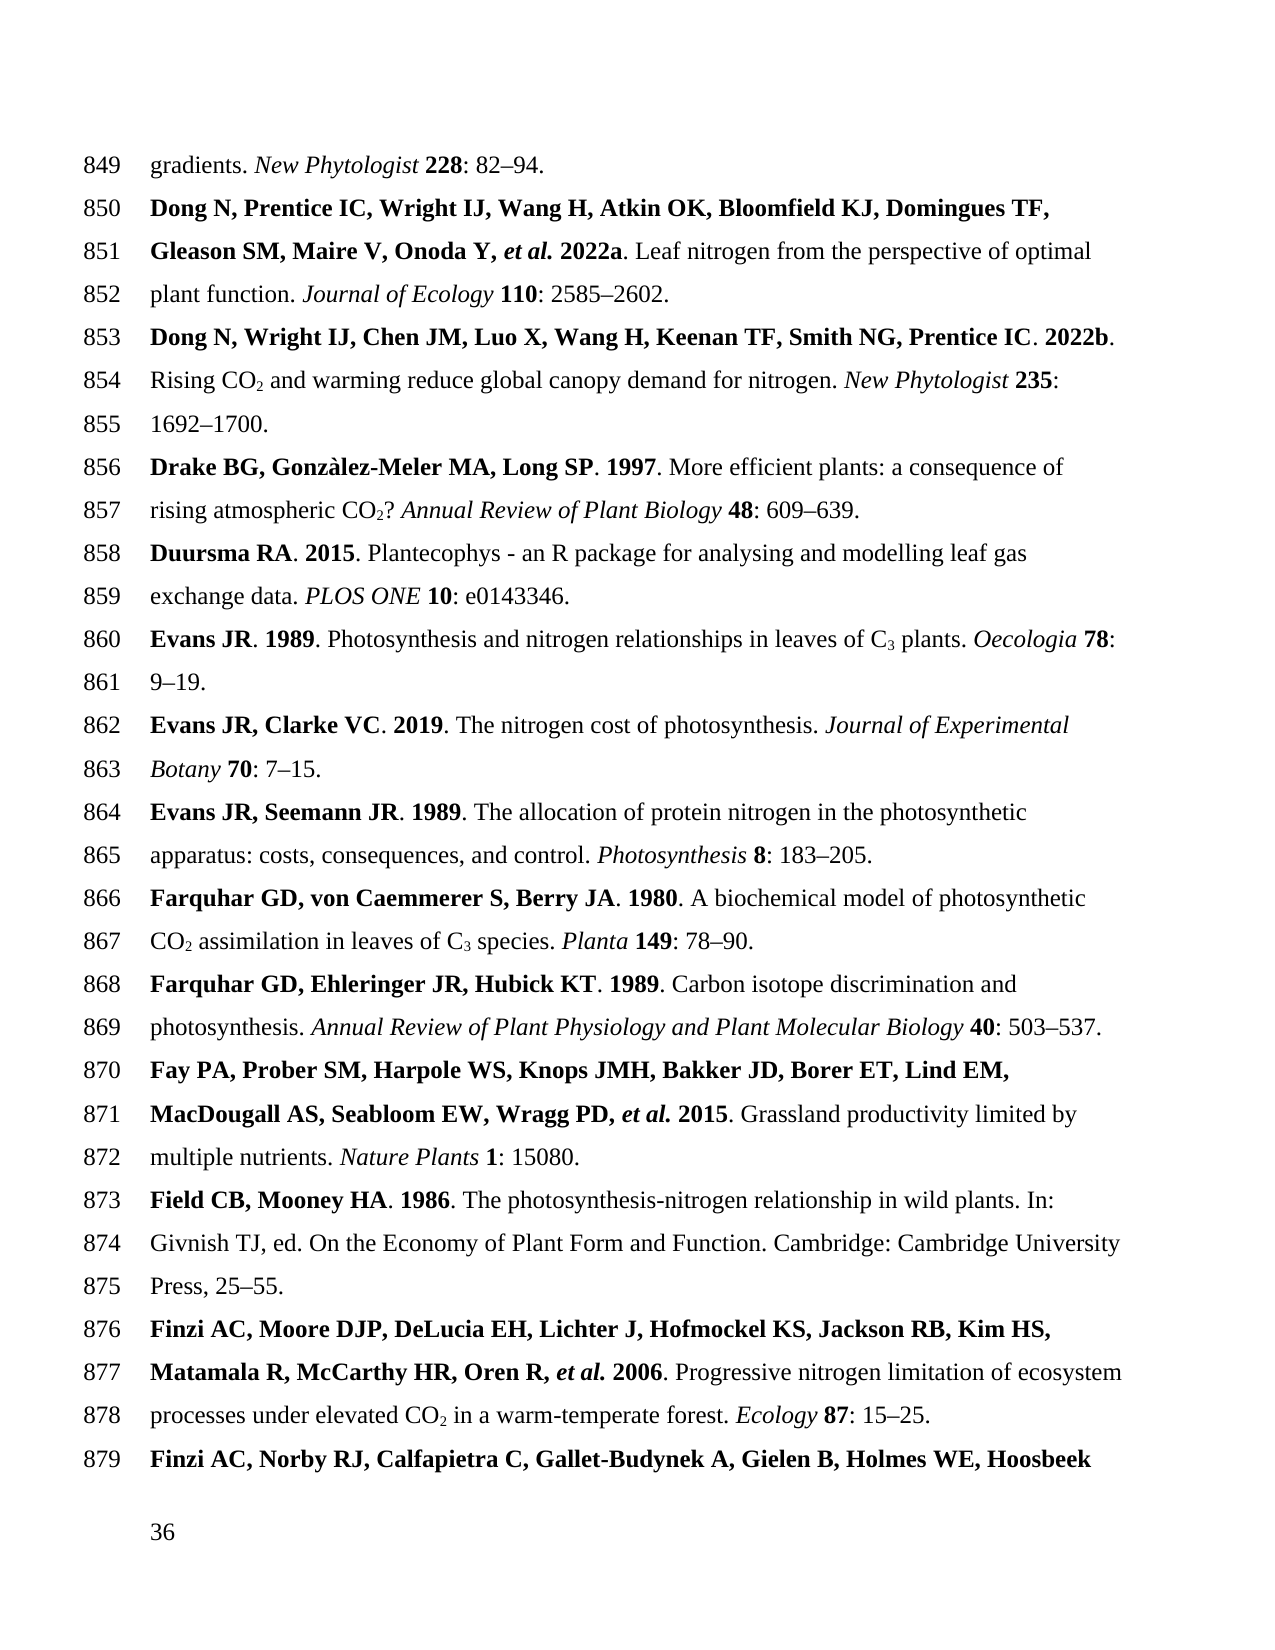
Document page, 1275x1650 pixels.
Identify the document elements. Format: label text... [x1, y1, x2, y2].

text Fay PA, Prober SM, Harpole WS, Knops JMH, Bakker JD, Borer ET, Lind EM, MacDougall AS, Seabloom EW, Wragg PD, et al. 2015. Grassland productivity limited by multiple nutrients. Nature Plants 1: 15080. [150, 1056, 1125, 1171]
text Finzi AC, Moore DJP, DeLucia EH, Lichter J, Hofmockel KS, Jackson RB, Kim HS, Matamala R, McCarthy HR, Oren R, et al. 2006. Progressive nitrogen limitation of ecosystem processes under elevated CO2 in a warm-temperate forest. Ecology 87: 15–25. [150, 1314, 1125, 1429]
text Farquhar GD, Ehleringer JR, Hubick KT. 1989. Carbon isotope discrimination and photosynthesis. Annual Review of Plant Physiology and Plant Molecular Biology 40: 503–537. [150, 969, 1125, 1041]
text Farquhar GD, von Caemmerer S, Berry JA. 1980. A biochemical model of photosynthetic CO2 assimilation in leaves of C3 species. Planta 149: 78–90. [150, 883, 1125, 955]
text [150, 150, 1125, 179]
text Evans JR, Seemann JR. 1989. The allocation of protein nitrogen in the photosynthetic apparatus: costs, consequences, and control. Photosynthesis 8: 183–205. [150, 797, 1125, 869]
text Duursma RA. 2015. Plantecophys - an R package for analysing and modelling leaf gas exchange data. PLOS ONE 10: e0143346. [150, 538, 1125, 610]
text Field CB, Mooney HA. 1986. The photosynthesis-nitrogen relationship in wild plants. In: Givnish TJ, ed. On the Economy of Plant Form and Function. Cambridge: Cambridge University Press, 25–55. [150, 1185, 1125, 1300]
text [150, 1444, 1125, 1472]
text Drake BG, Gonzàlez-Meler MA, Long SP. 1997. More efficient plants: a consequence of rising atmospheric CO2? Annual Review of Plant Biology 48: 609–639. [150, 452, 1125, 524]
text Dong N, Wright IJ, Chen JM, Luo X, Wang H, Keenan TF, Smith NG, Prentice IC. 2022b. Rising CO2 and warming reduce global canopy demand for nitrogen. New Phytologist 235: 1692–1700. [150, 322, 1125, 437]
text Evans JR. 1989. Photosynthesis and nitrogen relationships in leaves of C3 plants. Oecologia 78: 9–19. [150, 624, 1125, 696]
text Dong N, Prentice IC, Wright IJ, Wang H, Atkin OK, Bloomfield KJ, Domingues TF, Gleason SM, Maire V, Onoda Y, et al. 2022a. Leaf nitrogen from the perspective of optimal plant function. Journal of Ecology 110: 2585–2602. [150, 193, 1125, 308]
text Evans JR, Clarke VC. 2019. The nitrogen cost of photosynthesis. Journal of Experimental Botany 70: 7–15. [150, 711, 1125, 782]
